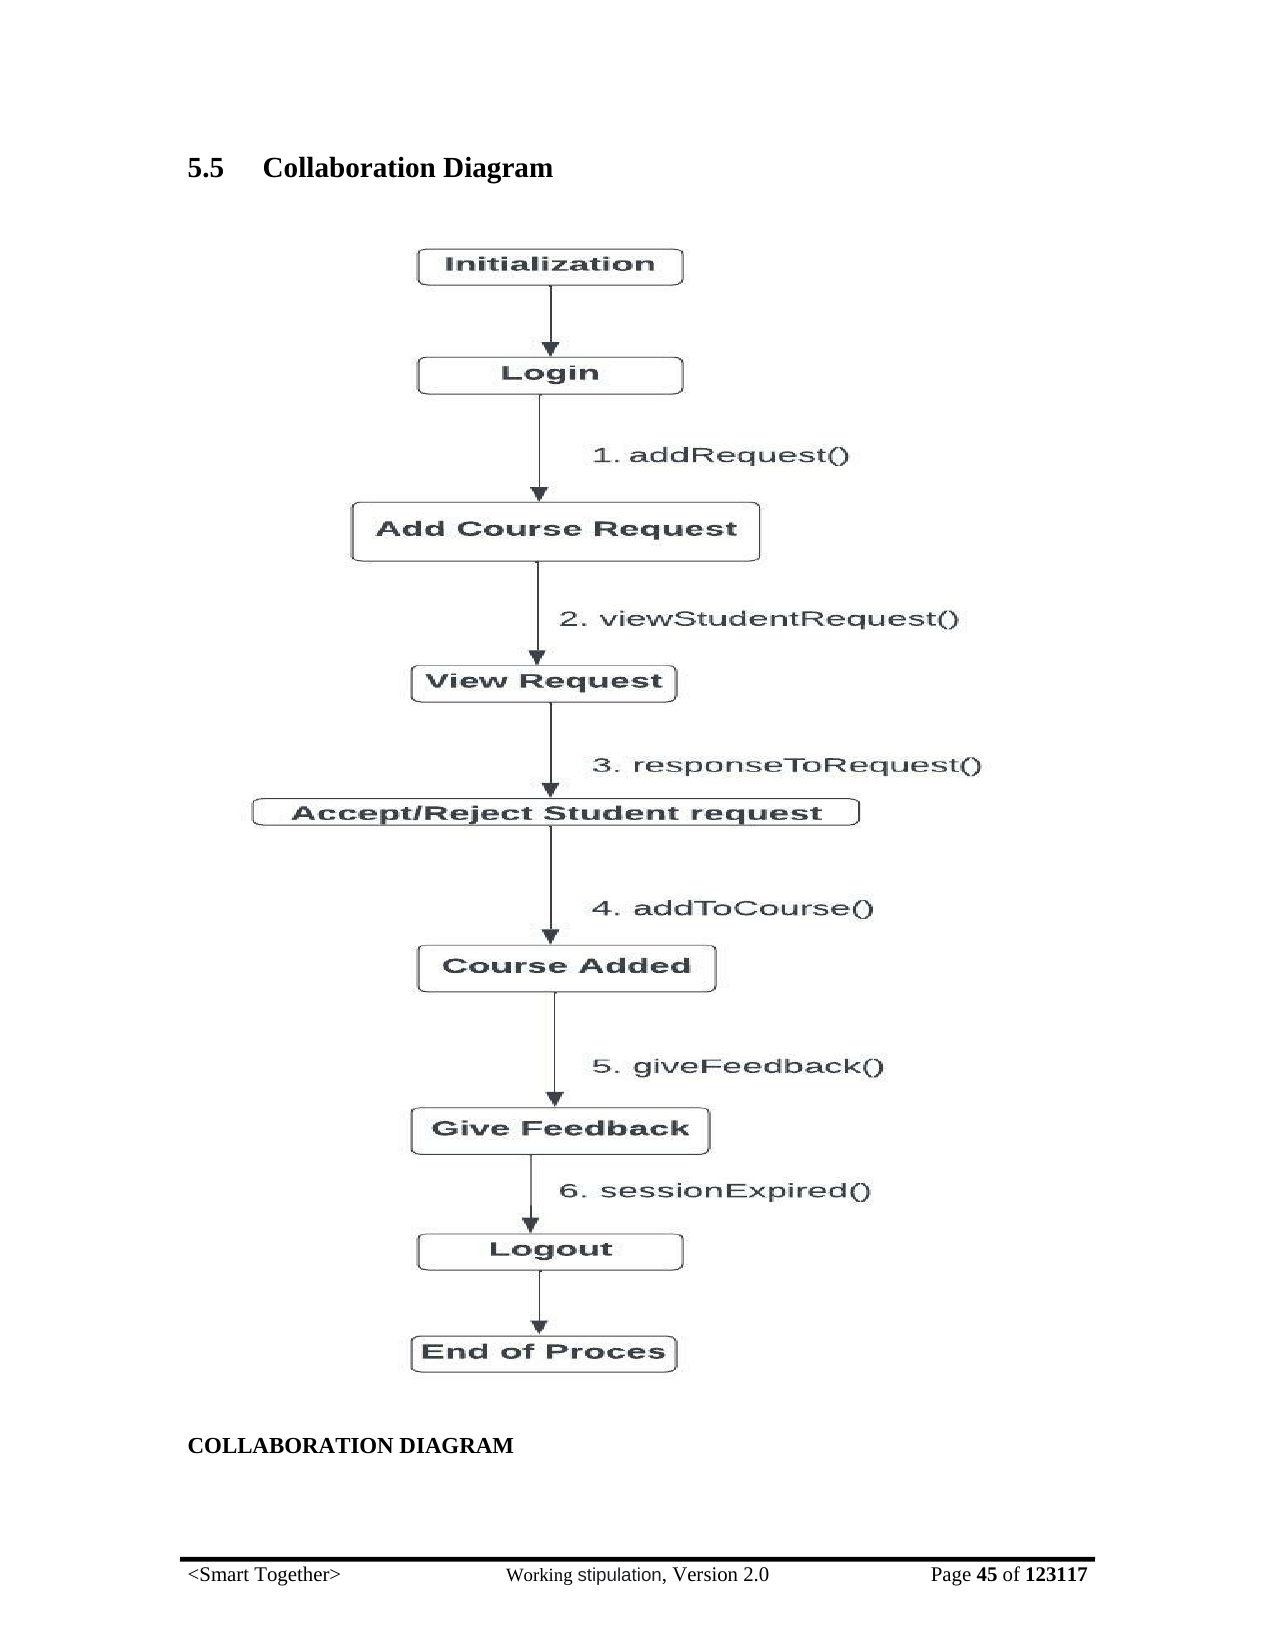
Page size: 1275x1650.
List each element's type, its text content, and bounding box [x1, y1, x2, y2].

subtitle Collaboration Diagram [187, 150, 1087, 183]
text COLLABORATION DIAGRAM [187, 1432, 1087, 1459]
picture [187, 212, 1079, 1408]
